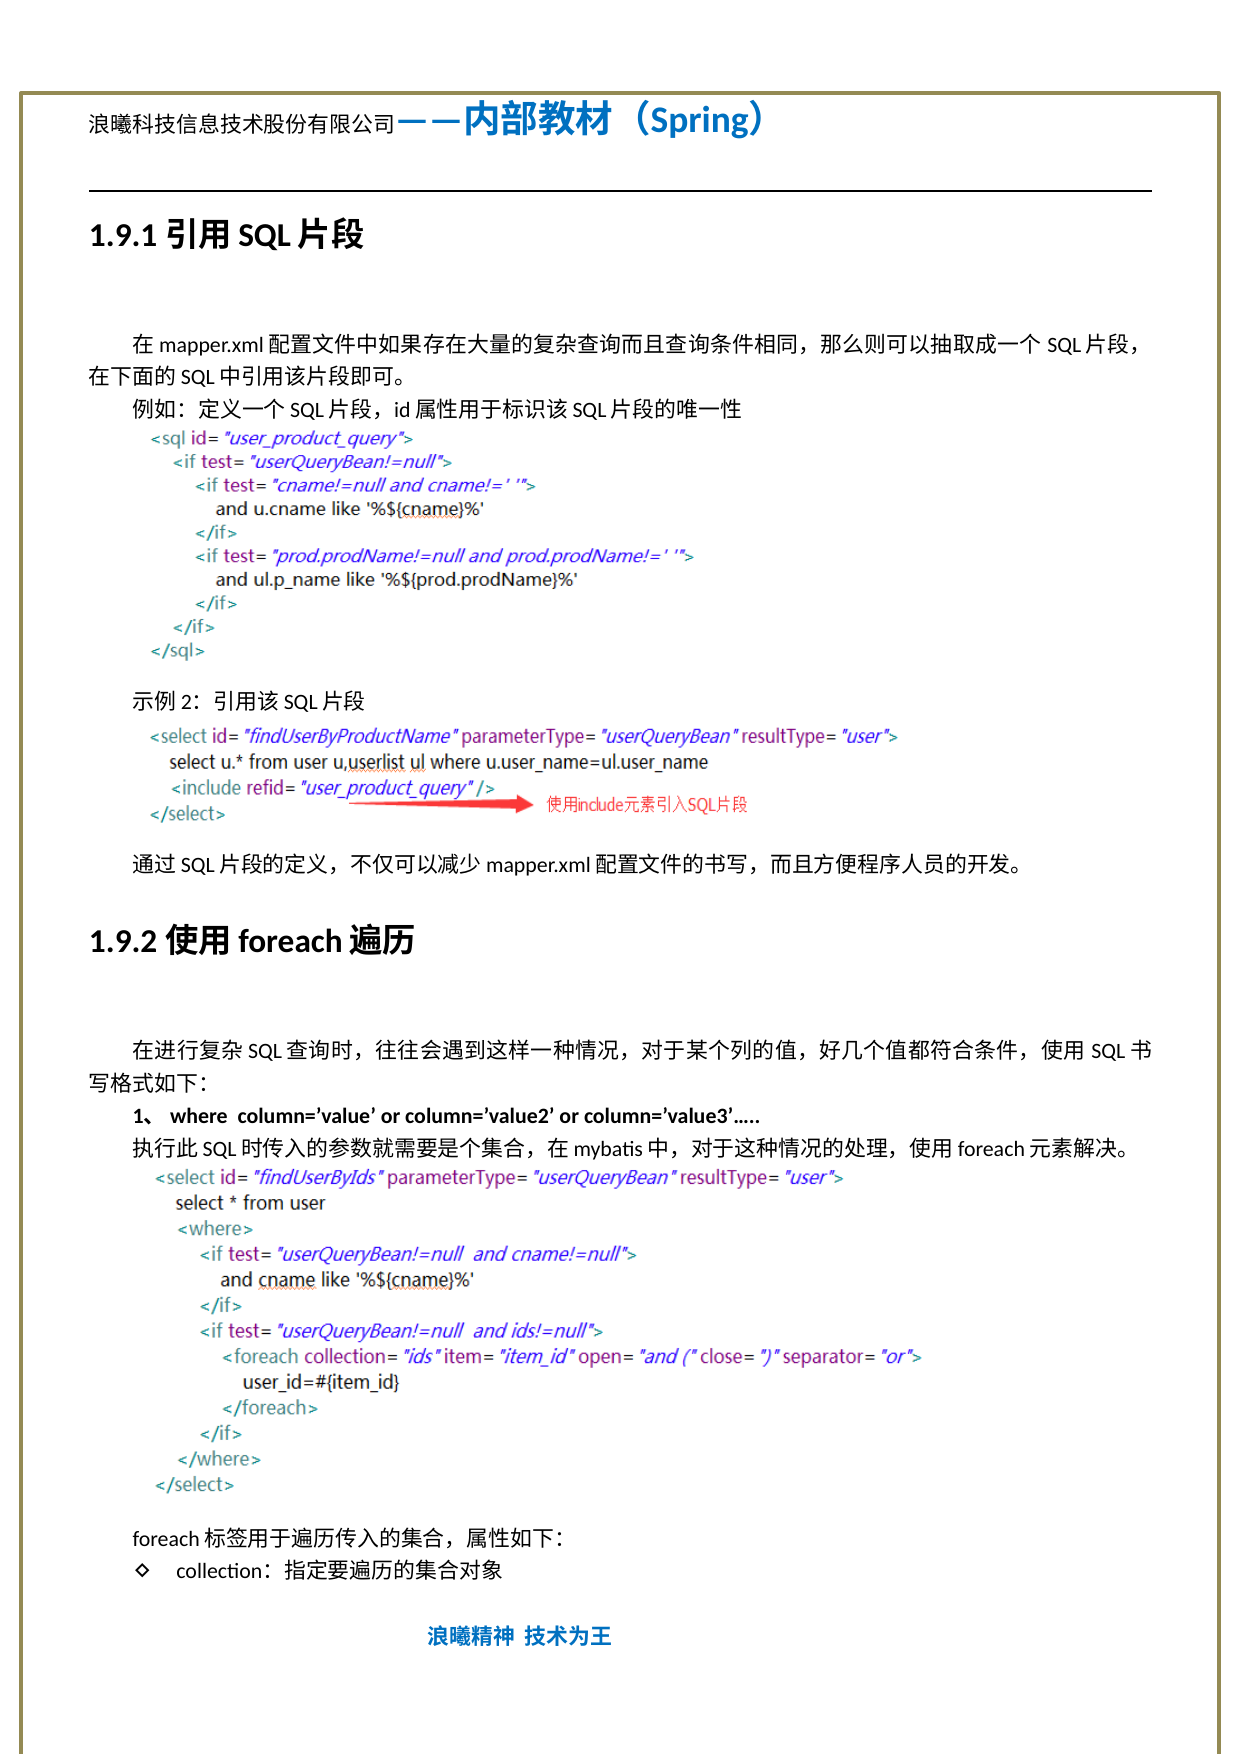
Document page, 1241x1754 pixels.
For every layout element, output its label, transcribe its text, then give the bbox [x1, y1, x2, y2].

picture [132, 1162, 974, 1497]
text 例如：定义一个SQL片段，id属性用于标识该SQL片段的唯一性 [89, 391, 1152, 424]
text 执行此SQL时传入的参数就需要是个集合，在mybatis中，对于这种情况的处理，使用foreach元素解决。 [132, 1130, 1152, 1163]
subtitle 1.9.2 使用foreach遍历 [89, 906, 1152, 971]
list collection：指定要遍历的集合对象 [132, 1553, 1152, 1585]
picture [132, 716, 921, 838]
text 在mapper.xml配置文件中如果存在大量的复杂查询而且查询条件相同，那么则可以抽取成一个SQL片段，在下面的SQL中引用该片段即可。 [89, 326, 1152, 391]
picture [132, 423, 824, 664]
text 通过SQL片段的定义，不仅可以减少mapper.xml配置文件的书写，而且方便程序人员的开发。 [89, 846, 1152, 879]
text foreach标签用于遍历传入的集合，属性如下： [89, 1520, 1152, 1553]
list where column=’value’ or column=’value2’ or column=’value3’….. [132, 1098, 1152, 1130]
text 在进行复杂SQL查询时，往往会遇到这样一种情况，对于某个列的值，好几个值都符合条件，使用SQL书写格式如下： [89, 1033, 1152, 1098]
text 示例2：引用该SQL片段 [89, 684, 1152, 716]
subtitle 1.9.1 引用SQL片段 [89, 199, 1152, 264]
